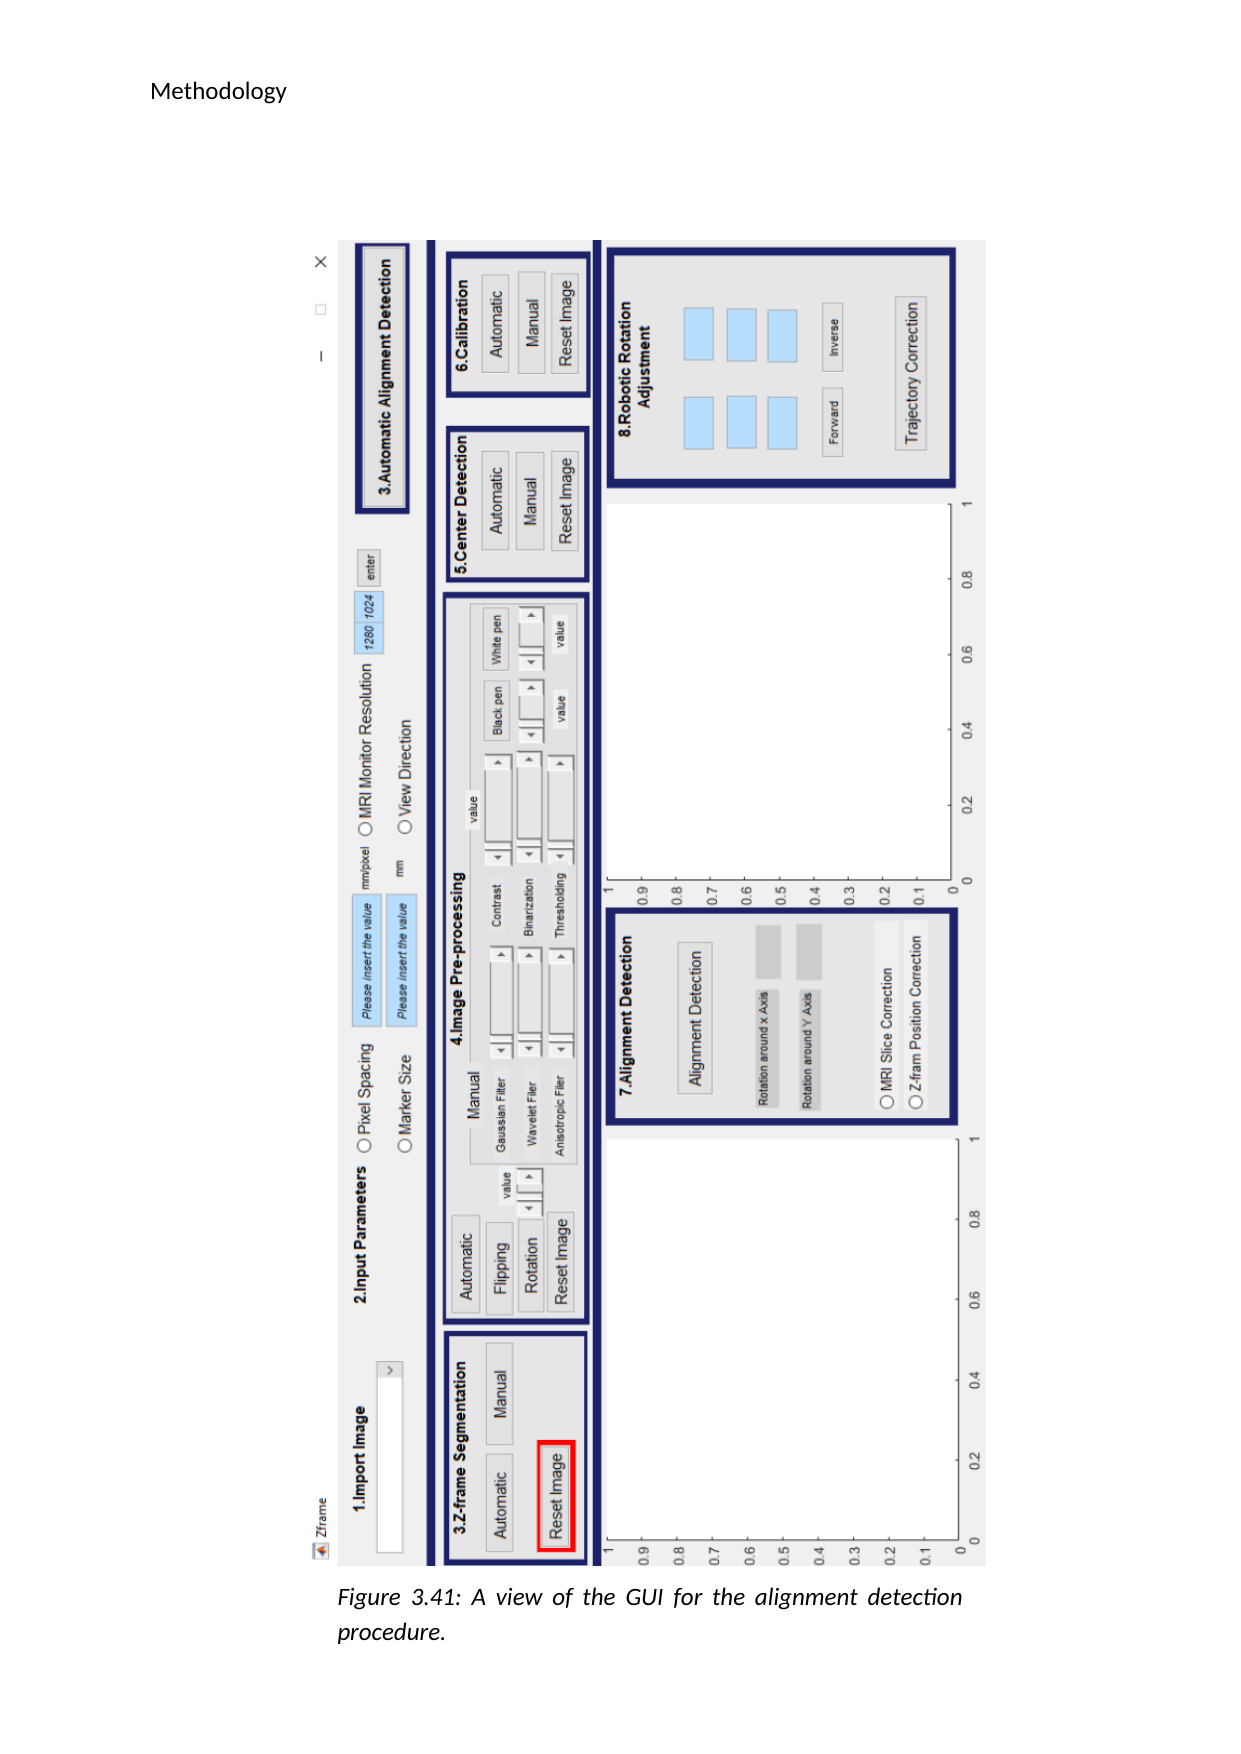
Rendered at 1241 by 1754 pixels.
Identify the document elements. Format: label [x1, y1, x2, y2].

picture [310, 240, 986, 1566]
